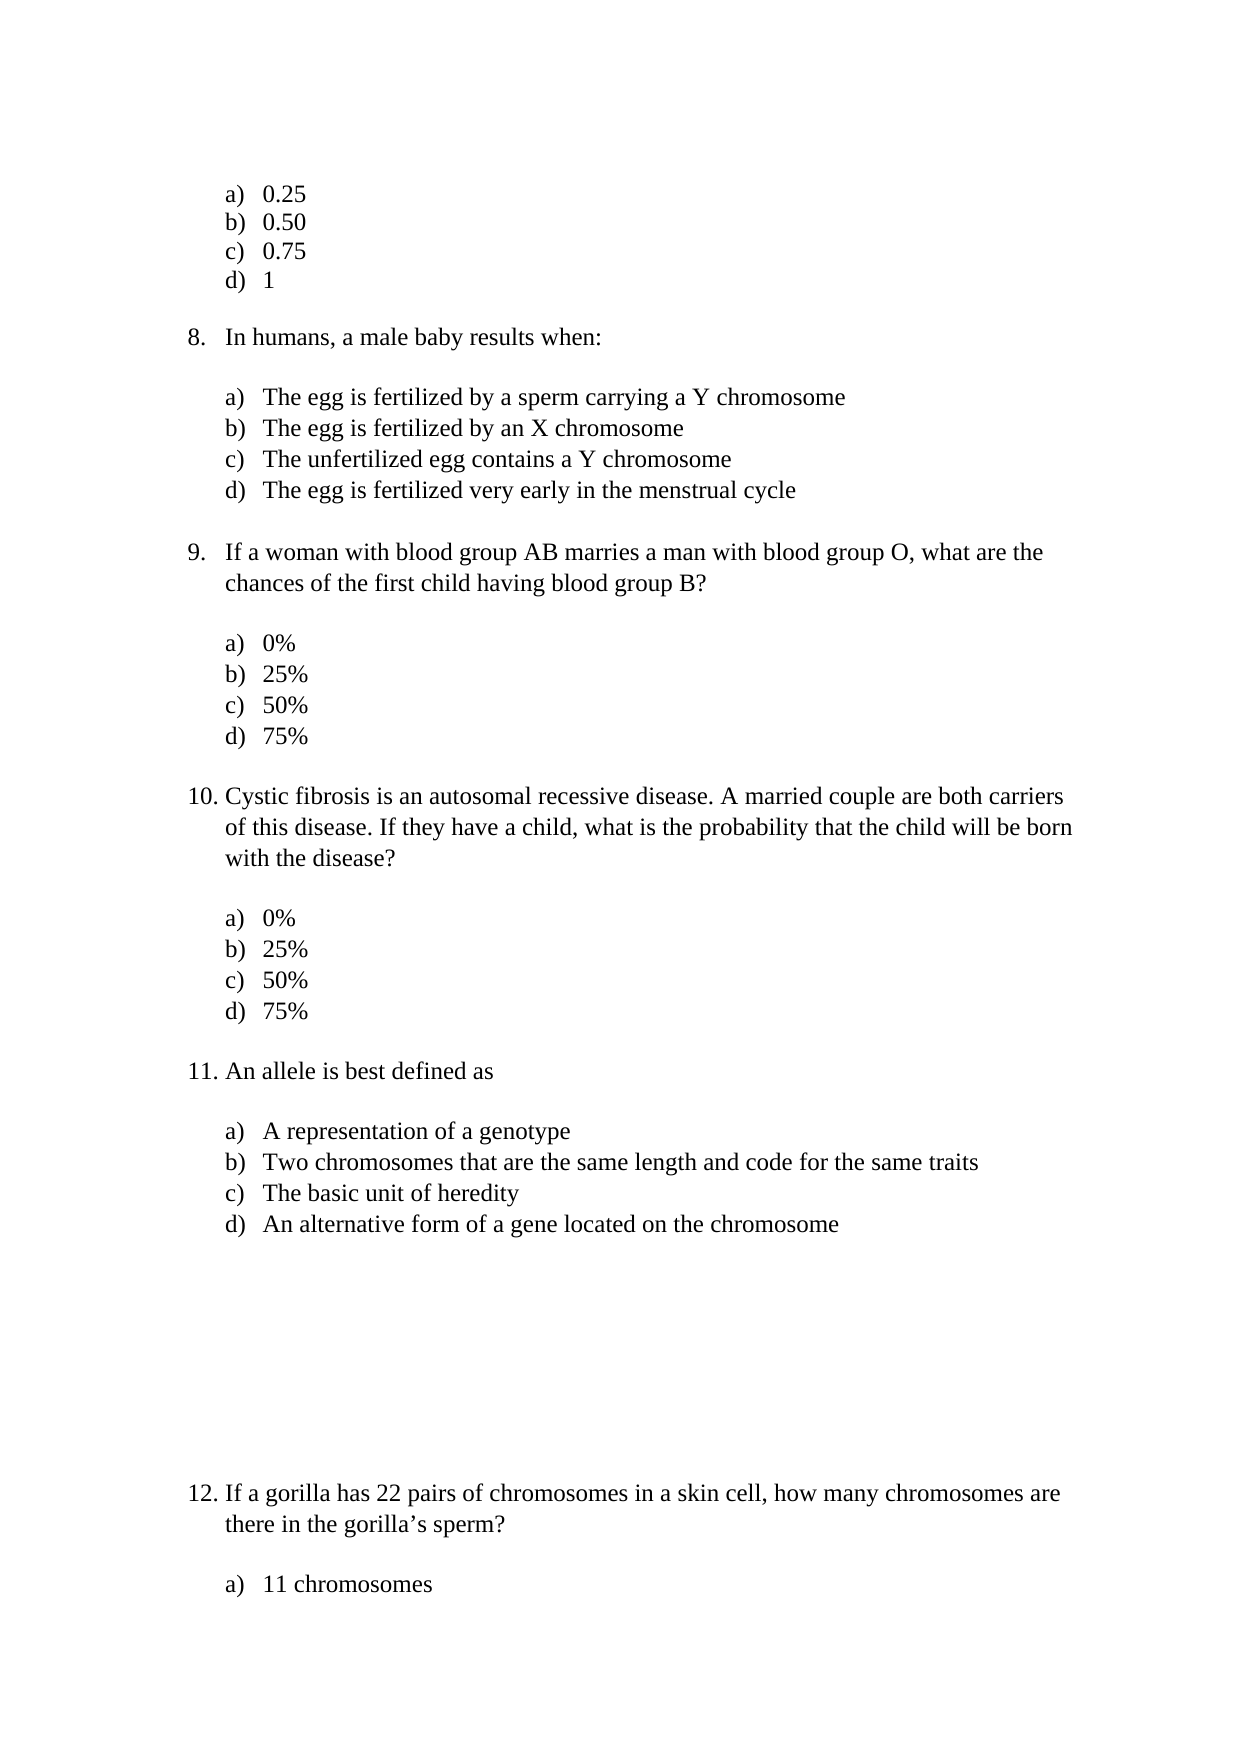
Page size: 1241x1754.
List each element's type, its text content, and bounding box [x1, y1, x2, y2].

list Cystic fibrosis is an autosomal recessive disease. A married couple are both carriers of this disease. If they have a child, what is the probability that the child will be born with the disease? [187, 781, 1090, 872]
list If a woman with blood group AB marries a man with blood group O, what are the chances of the first child having blood group B? [187, 537, 1090, 597]
list 0% [225, 903, 1090, 932]
list 50% [225, 690, 1090, 719]
list 0.25 [225, 179, 1090, 207]
list 11 chromosomes [225, 1569, 1090, 1598]
list A representation of a genotype [225, 1116, 1090, 1144]
list 50% [225, 965, 1090, 994]
list 25% [225, 934, 1090, 963]
list Two chromosomes that are the same length and code for the same traits [225, 1147, 1090, 1176]
list 25% [225, 659, 1090, 688]
list 75% [225, 996, 1090, 1025]
list The unfertilized egg contains a Y chromosome [225, 444, 1090, 473]
list The egg is fertilized very early in the menstrual cycle [225, 475, 1090, 535]
list In humans, a male baby results when: [187, 322, 1090, 351]
list The basic unit of heredity [225, 1178, 1090, 1207]
list 75% [225, 721, 1090, 750]
list If a gorilla has 22 pairs of chromosomes in a skin cell, how many chromosomes are there in the gorilla’s sperm? [187, 1478, 1090, 1538]
list 0.50 [225, 207, 1090, 236]
list 0.75 [225, 236, 1090, 265]
list The egg is fertilized by a sperm carrying a Y chromosome [225, 382, 1090, 411]
list 1 [225, 265, 1090, 294]
list An alternative form of a gene located on the chromosome [225, 1209, 1090, 1269]
list 0% [225, 628, 1090, 657]
list An allele is best defined as [187, 1056, 1090, 1085]
list The egg is fertilized by an X chromosome [225, 413, 1090, 442]
